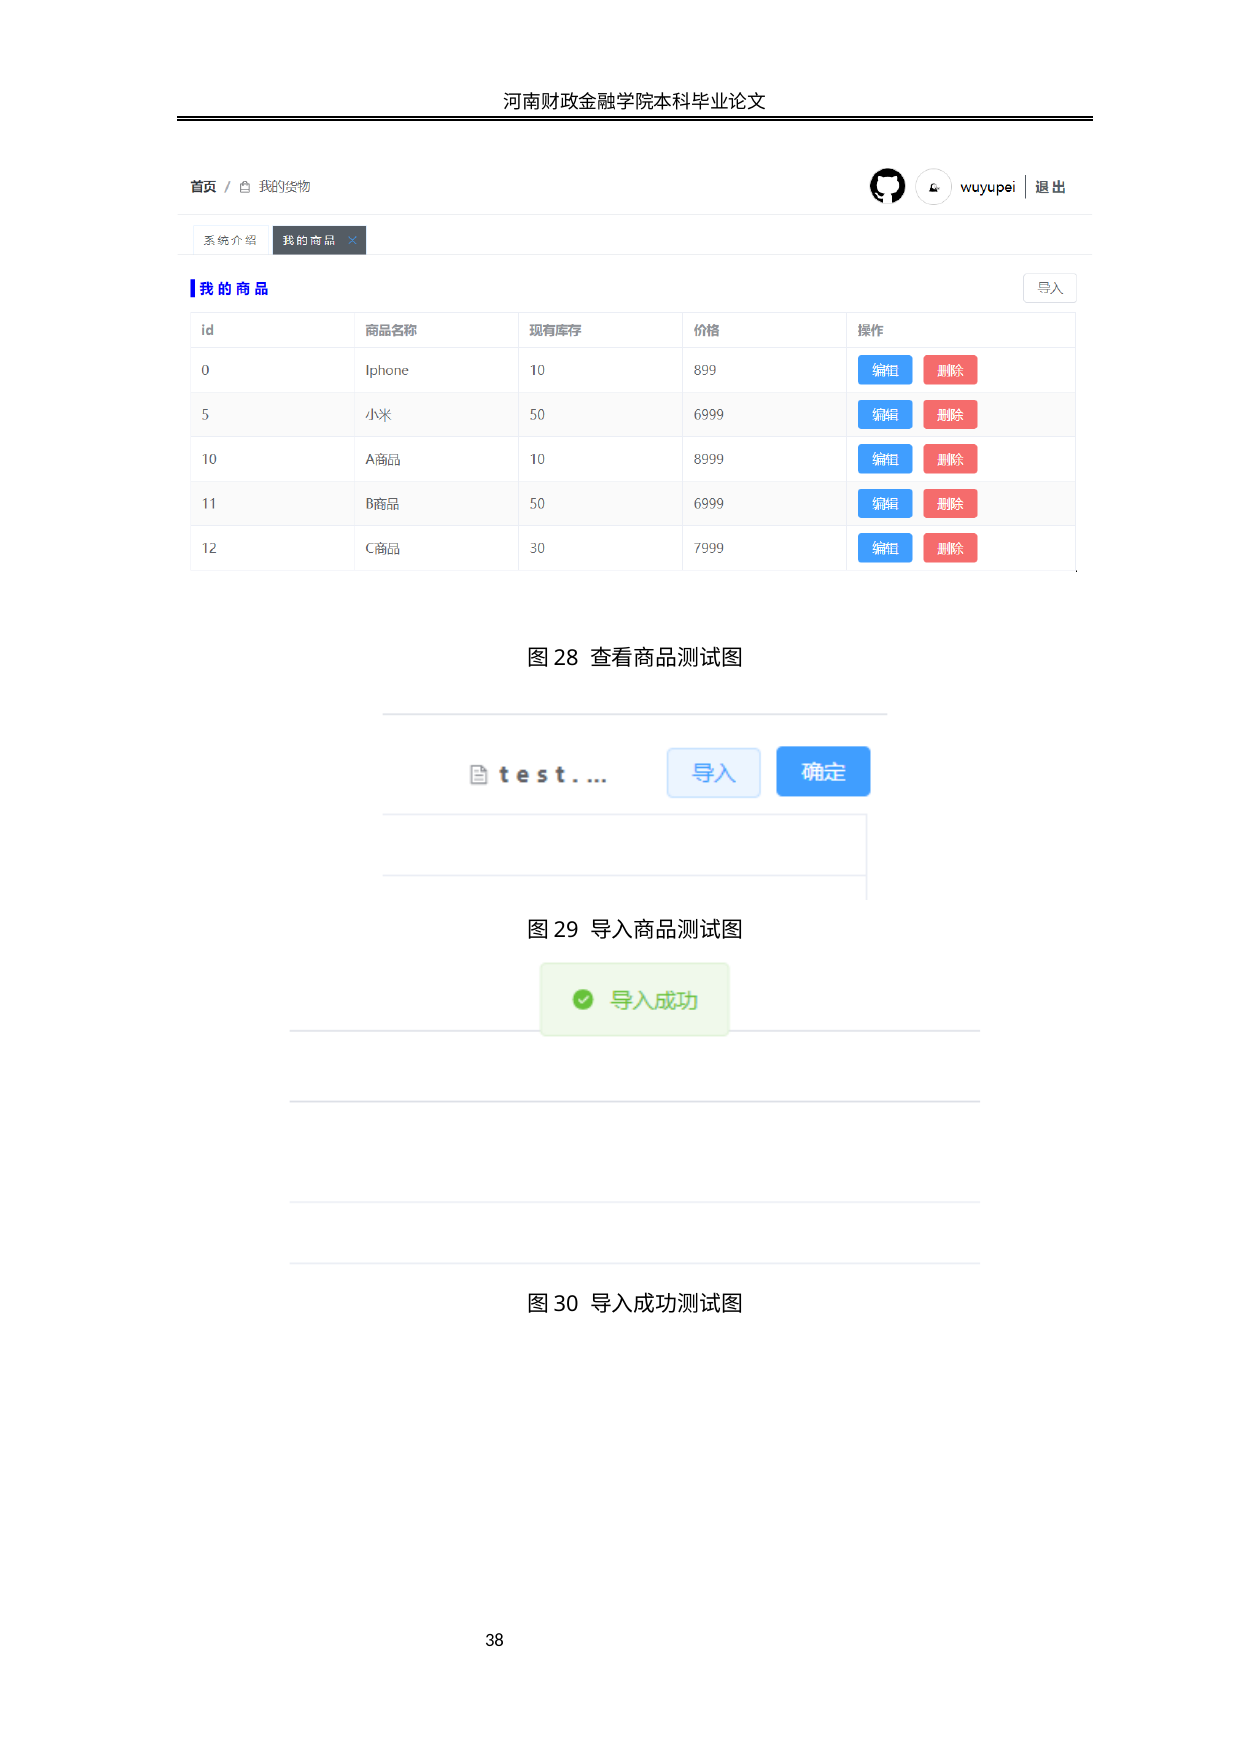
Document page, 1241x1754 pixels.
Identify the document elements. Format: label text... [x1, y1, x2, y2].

text 图30 导入成功测试图 [177, 1284, 1093, 1318]
picture [177, 163, 1093, 619]
picture [289, 945, 981, 1266]
text 图28 查看商品测试图 [177, 639, 1093, 673]
text 图29 导入商品测试图 [177, 911, 1093, 945]
picture [382, 673, 888, 900]
